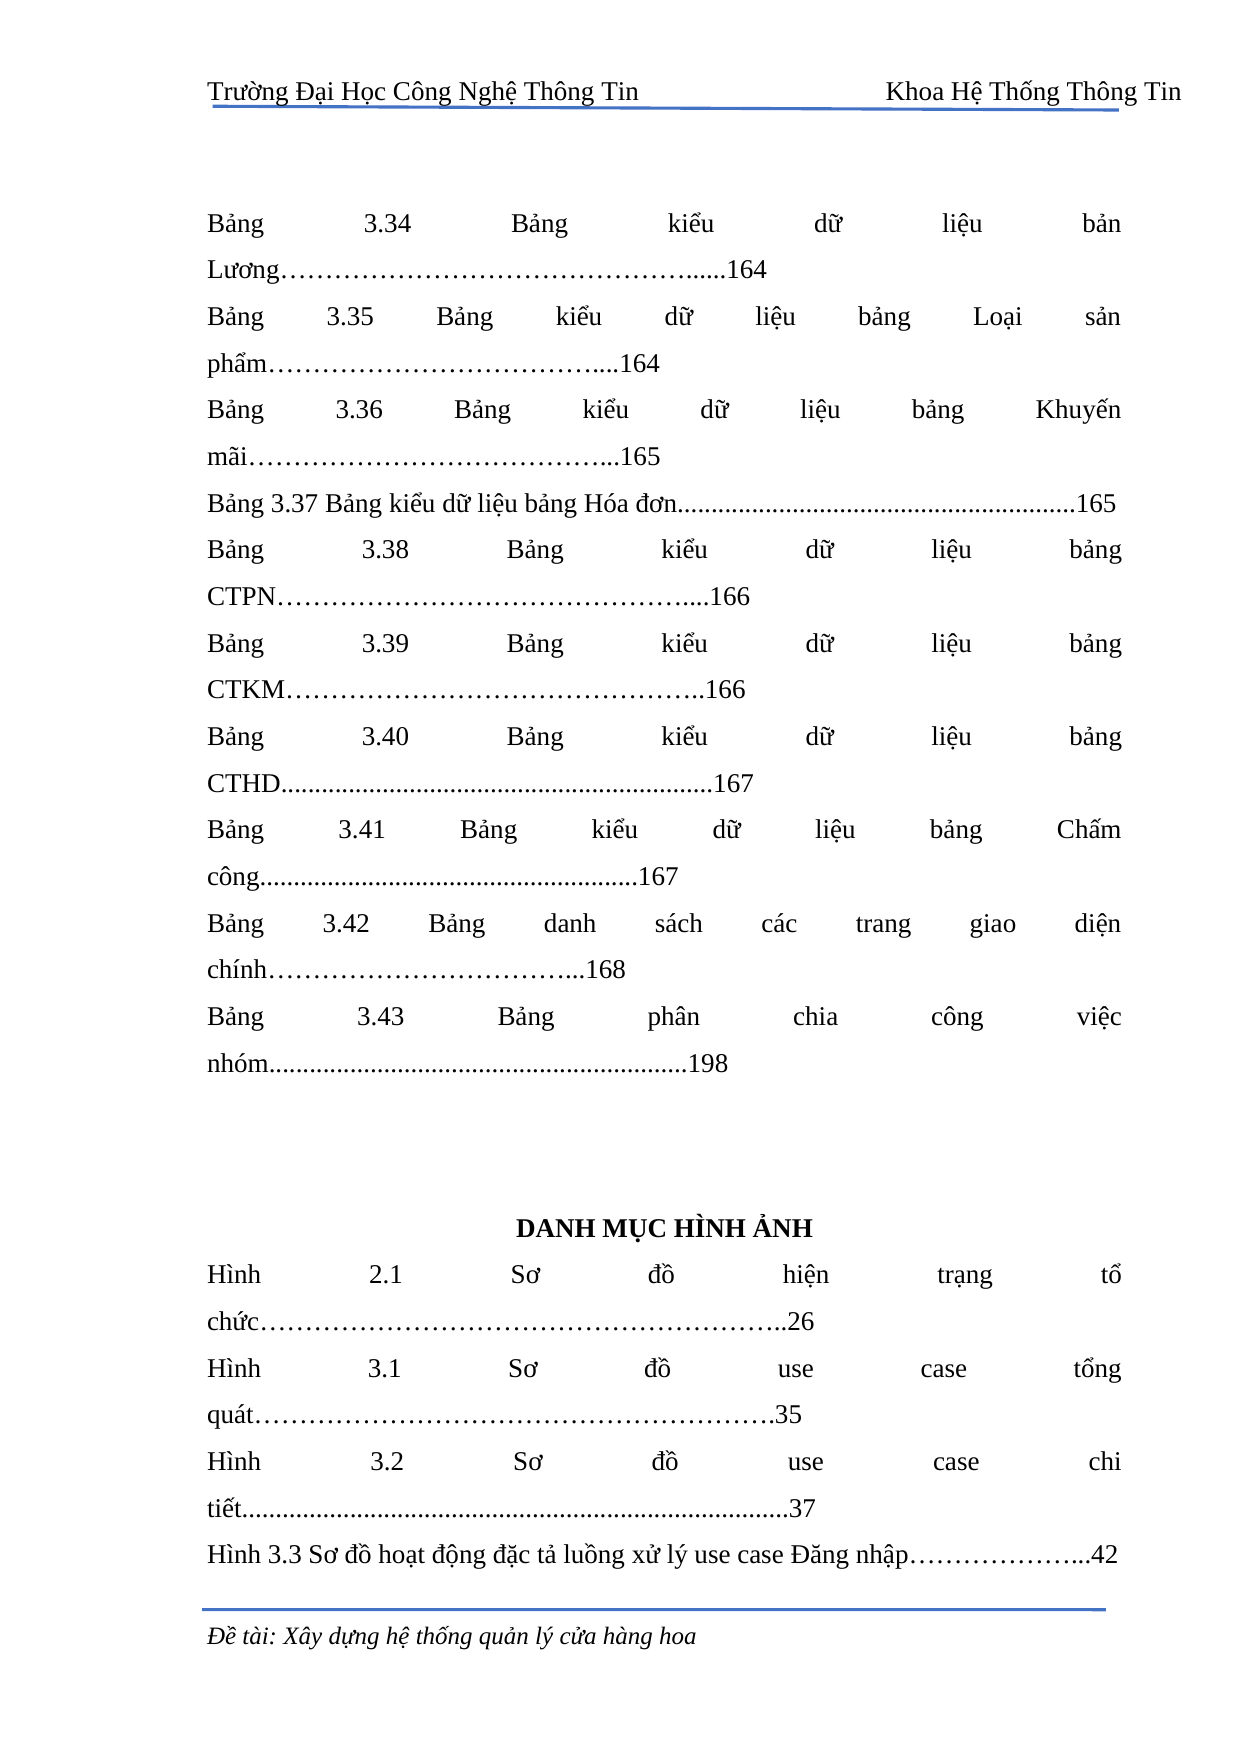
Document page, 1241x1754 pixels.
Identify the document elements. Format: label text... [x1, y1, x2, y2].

text Bảng 3.42 Bảng danh sách các trang giao diện chính……………………………...168 [207, 907, 1122, 984]
text Hình 3.3 Sơ đồ hoạt động đặc tả luồng xử lý use case Đăng nhập………………...42 [207, 1538, 1122, 1569]
text Bảng 3.40 Bảng kiểu dữ liệu bảng CTHD................................................................167 [207, 720, 1122, 798]
text Bảng 3.43 Bảng phân chia công việc nhóm..............................................................198 [207, 1000, 1122, 1078]
text Hình 2.1 Sơ đồ hiện trạng tổ chức…………………………………………………..26 [207, 1258, 1122, 1336]
text Bảng 3.41 Bảng kiểu dữ liệu bảng Chấm công........................................................167 [207, 813, 1122, 891]
text Bảng 3.38 Bảng kiểu dữ liệu bảng CTPN………………………………………....166 [207, 533, 1122, 611]
text Bảng 3.36 Bảng kiểu dữ liệu bảng Khuyến mãi…………………………………...165 [207, 393, 1122, 471]
text Bảng 3.39 Bảng kiểu dữ liệu bảng CTKM………………………………………..166 [207, 627, 1122, 704]
text Bảng 3.35 Bảng kiểu dữ liệu bảng Loại sản phẩm………………………………....164 [207, 300, 1122, 378]
subtitle DANH MỤC HÌNH ẢNH [207, 1212, 1122, 1243]
text Hình 3.1 Sơ đồ use case tổng quát………………………………………………….35 [207, 1352, 1122, 1429]
text Hình 3.2 Sơ đồ use case chi tiết.................................................................................37 [207, 1445, 1122, 1523]
text Bảng 3.34 Bảng kiểu dữ liệu bản Lương………………………………………......164 [207, 207, 1122, 284]
text Bảng 3.37 Bảng kiểu dữ liệu bảng Hóa đơn...........................................................165 [207, 487, 1122, 518]
